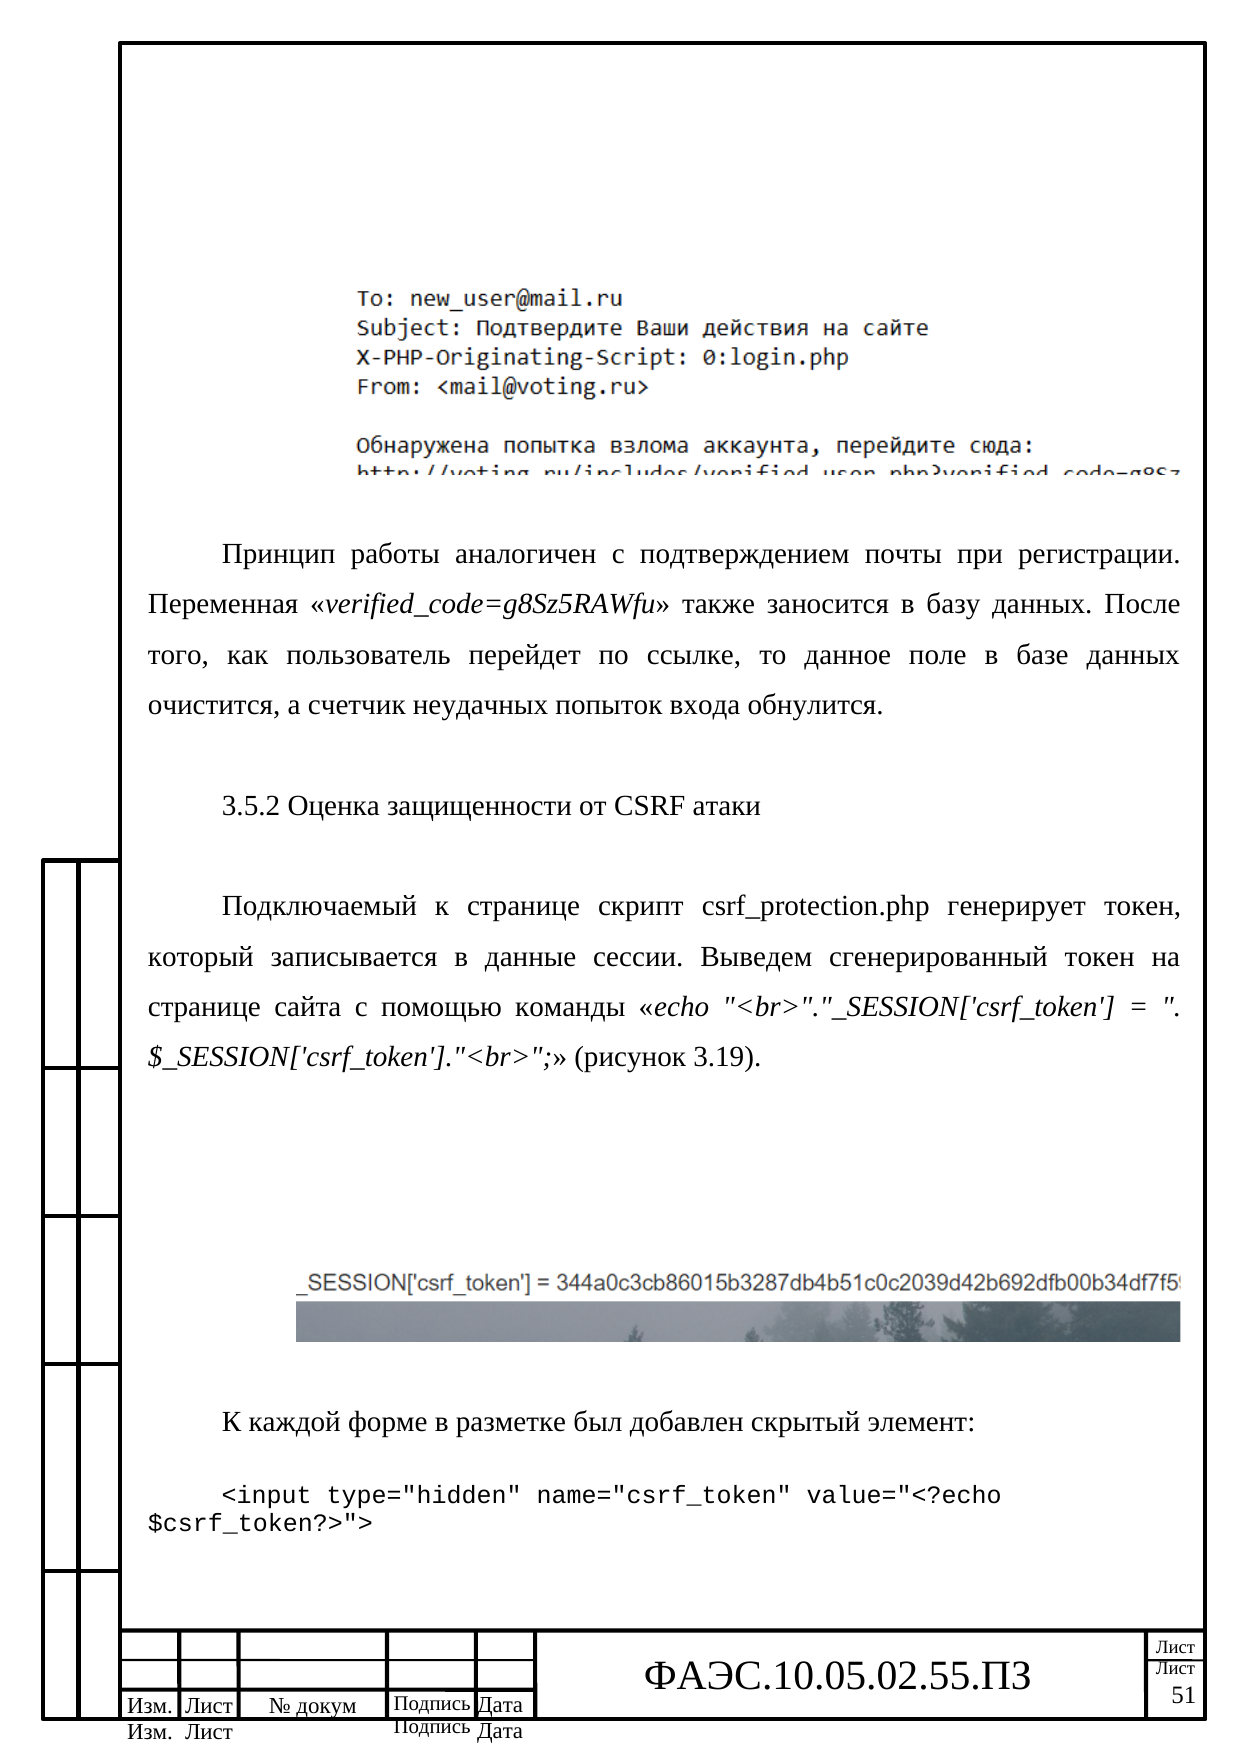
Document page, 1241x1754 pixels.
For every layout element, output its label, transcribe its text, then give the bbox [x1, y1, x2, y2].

text Подключаемый к странице скрипт csrf_protection.php генерирует токен, который записывается в данные сессии. Выведем сгенерированный токен на странице сайта с помощью команды «echo "<br>"."_SESSION['csrf_token'] = ".$_SESSION['csrf_token']."<br>";» (рисунок 3.19). [148, 888, 1181, 1073]
text <input type="hidden" name="csrf_token" value="<?echo $csrf_token?>"> [148, 1482, 1181, 1539]
text Принцип работы аналогичен с подтверждением почты при регистрации. Переменная «verified_code=g8Sz5RAWfu» также заносится в базу данных. После того, как пользователь перейдет по ссылке, то данное поле в базе данных очистится, а счетчик неудачных попыток входа обнулится. [148, 536, 1181, 721]
text 3.5.2 Оценка защищенности от CSRF атаки [148, 788, 1181, 821]
text К каждой форме в разметке был добавлен скрытый элемент: [148, 1404, 1181, 1437]
